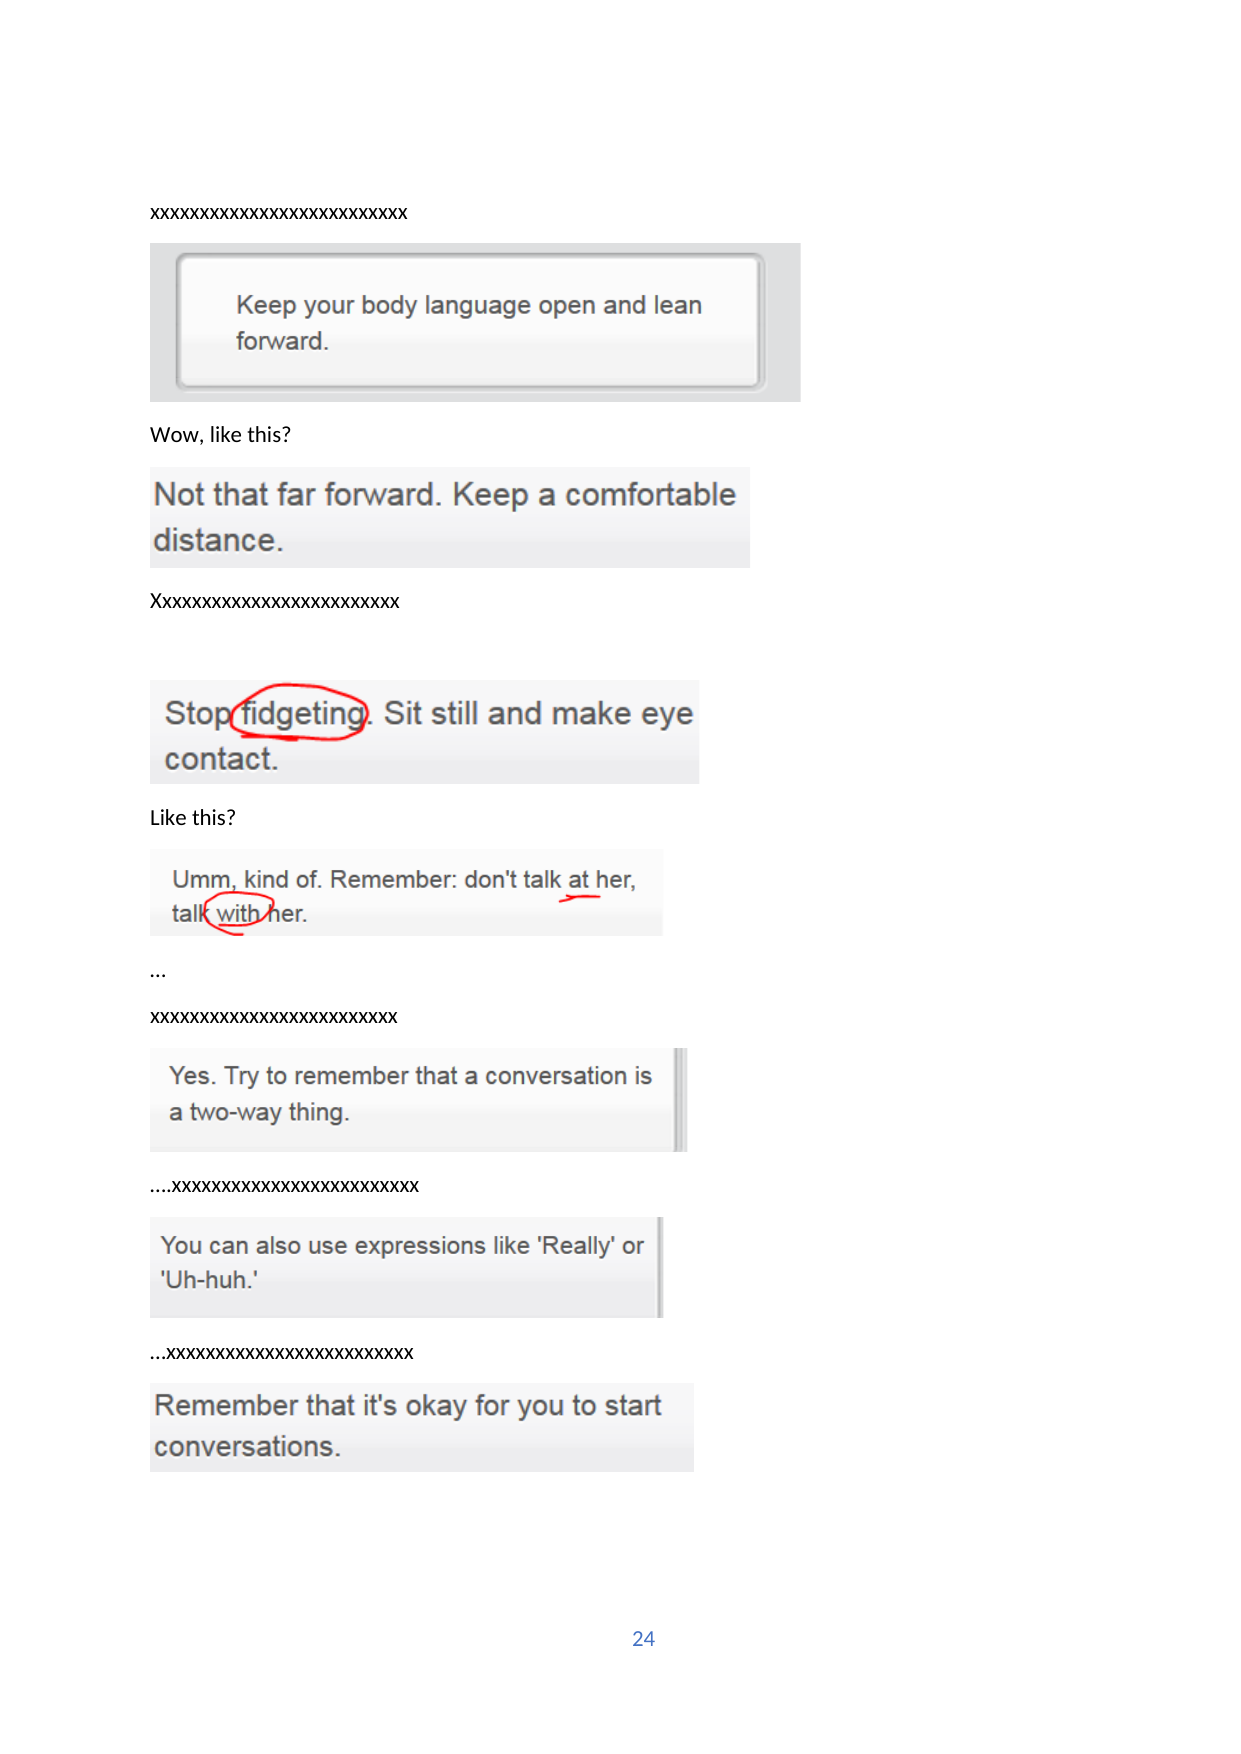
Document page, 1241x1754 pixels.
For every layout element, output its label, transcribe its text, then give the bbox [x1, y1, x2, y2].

picture [150, 1048, 688, 1152]
text xxxxxxxxxxxxxxxxxxxxxxxxxx [150, 197, 1137, 225]
text …xxxxxxxxxxxxxxxxxxxxxxxxx [150, 1337, 1137, 1365]
picture [150, 467, 750, 568]
text ….xxxxxxxxxxxxxxxxxxxxxxxxx [150, 1170, 1137, 1198]
picture [150, 849, 664, 936]
picture [150, 680, 700, 784]
text Wow, like this? [150, 420, 1137, 448]
picture [150, 1383, 694, 1472]
text xxxxxxxxxxxxxxxxxxxxxxxxx [150, 1002, 1137, 1030]
picture [150, 1217, 664, 1318]
text … [150, 955, 1137, 983]
picture [150, 243, 801, 402]
text Xxxxxxxxxxxxxxxxxxxxxxxxx [150, 586, 1137, 614]
text Like this? [150, 803, 1137, 831]
